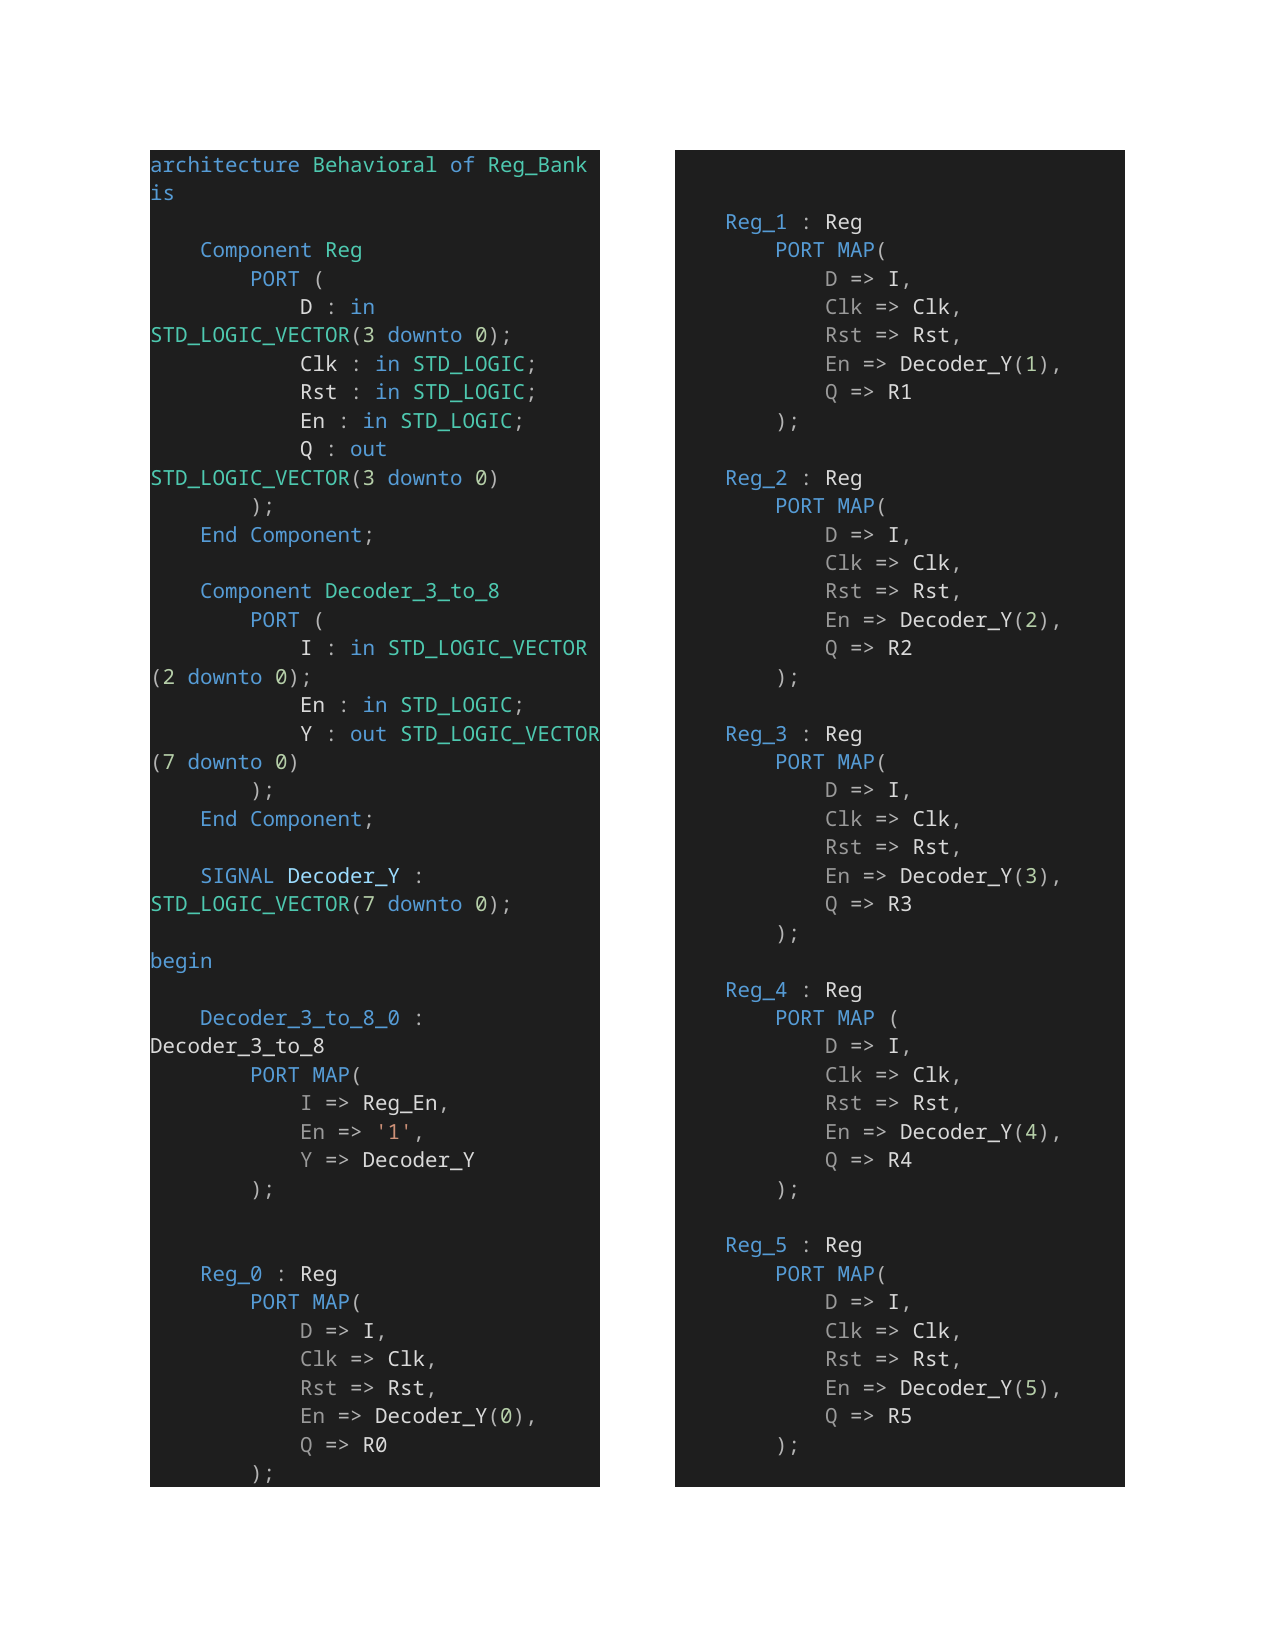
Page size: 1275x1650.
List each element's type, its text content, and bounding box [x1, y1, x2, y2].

text Rst => Rst, [675, 1344, 1125, 1373]
text En => Decoder_Y(4), [675, 1117, 1125, 1145]
text En => Decoder_Y(0), [150, 1401, 600, 1430]
text architecture Behavioral of Reg_Bank is [150, 150, 600, 207]
text Component Reg [150, 235, 600, 264]
text PORT MAP ( [675, 1003, 1125, 1032]
text Clk : in STD_LOGIC; [150, 349, 600, 377]
text SIGNAL Decoder_Y : STD_LOGIC_VECTOR(7 downto 0); [150, 861, 600, 918]
text End Component; [150, 804, 600, 832]
text begin [150, 946, 600, 975]
text Rst => Rst, [150, 1373, 600, 1401]
text Rst : in STD_LOGIC; [150, 377, 600, 406]
text PORT MAP( [675, 1259, 1125, 1287]
text Reg_5 : Reg [675, 1231, 1125, 1259]
text D => I, [675, 520, 1125, 548]
text Rst => Rst, [675, 577, 1125, 605]
text Rst => Rst, [675, 832, 1125, 861]
text Clk => Clk, [675, 1316, 1125, 1344]
text PORT ( [150, 264, 600, 292]
text D => I, [675, 776, 1125, 804]
text I => Reg_En, [150, 1088, 600, 1117]
text Y : out STD_LOGIC_VECTOR (7 downto 0) [150, 719, 600, 776]
text Q => R1 [675, 377, 1125, 406]
text PORT MAP( [150, 1060, 600, 1088]
text En : in STD_LOGIC; [150, 690, 600, 719]
text Reg_2 : Reg [675, 463, 1125, 491]
text Y => Decoder_Y [150, 1145, 600, 1174]
text Q => R3 [675, 889, 1125, 918]
text En => Decoder_Y(2), [675, 605, 1125, 633]
text Reg_0 : Reg [150, 1259, 600, 1287]
text Clk => Clk, [150, 1344, 600, 1373]
text D : in STD_LOGIC_VECTOR(3 downto 0); [150, 292, 600, 349]
text Q => R5 [675, 1401, 1125, 1430]
text En => Decoder_Y(3), [675, 861, 1125, 889]
text ); [675, 918, 1125, 946]
text Reg_4 : Reg [675, 975, 1125, 1003]
text ); [675, 1430, 1125, 1458]
text Clk => Clk, [675, 804, 1125, 832]
text Q => R2 [675, 633, 1125, 662]
text ); [150, 1458, 600, 1487]
text End Component; [150, 520, 600, 548]
text D => I, [675, 1287, 1125, 1316]
text Decoder_3_to_8_0 : Decoder_3_to_8 [150, 1003, 600, 1060]
text Clk => Clk, [675, 1060, 1125, 1088]
text PORT ( [150, 605, 600, 633]
text Rst => Rst, [675, 1088, 1125, 1117]
text Reg_1 : Reg [675, 207, 1125, 235]
text En => '1', [150, 1117, 600, 1145]
text ); [150, 491, 600, 520]
text ); [150, 1174, 600, 1202]
text ); [675, 1174, 1125, 1202]
text En => Decoder_Y(5), [675, 1373, 1125, 1401]
text D => I, [675, 1032, 1125, 1060]
text PORT MAP( [675, 235, 1125, 264]
text Rst => Rst, [675, 321, 1125, 349]
text PORT MAP( [675, 747, 1125, 776]
text En => Decoder_Y(1), [675, 349, 1125, 377]
text Component Decoder_3_to_8 [150, 577, 600, 605]
text Clk => Clk, [675, 548, 1125, 577]
text D => I, [150, 1316, 600, 1344]
text Clk => Clk, [675, 292, 1125, 321]
text Q : out STD_LOGIC_VECTOR(3 downto 0) [150, 434, 600, 491]
text Q => R0 [150, 1430, 600, 1458]
text D => I, [675, 264, 1125, 292]
text PORT MAP( [150, 1287, 600, 1316]
text ); [675, 406, 1125, 434]
text Q => R4 [675, 1145, 1125, 1174]
text ); [150, 776, 600, 804]
text PORT MAP( [675, 491, 1125, 520]
text En : in STD_LOGIC; [150, 406, 600, 434]
text Reg_3 : Reg [675, 719, 1125, 747]
text I : in STD_LOGIC_VECTOR (2 downto 0); [150, 633, 600, 690]
text ); [675, 662, 1125, 690]
